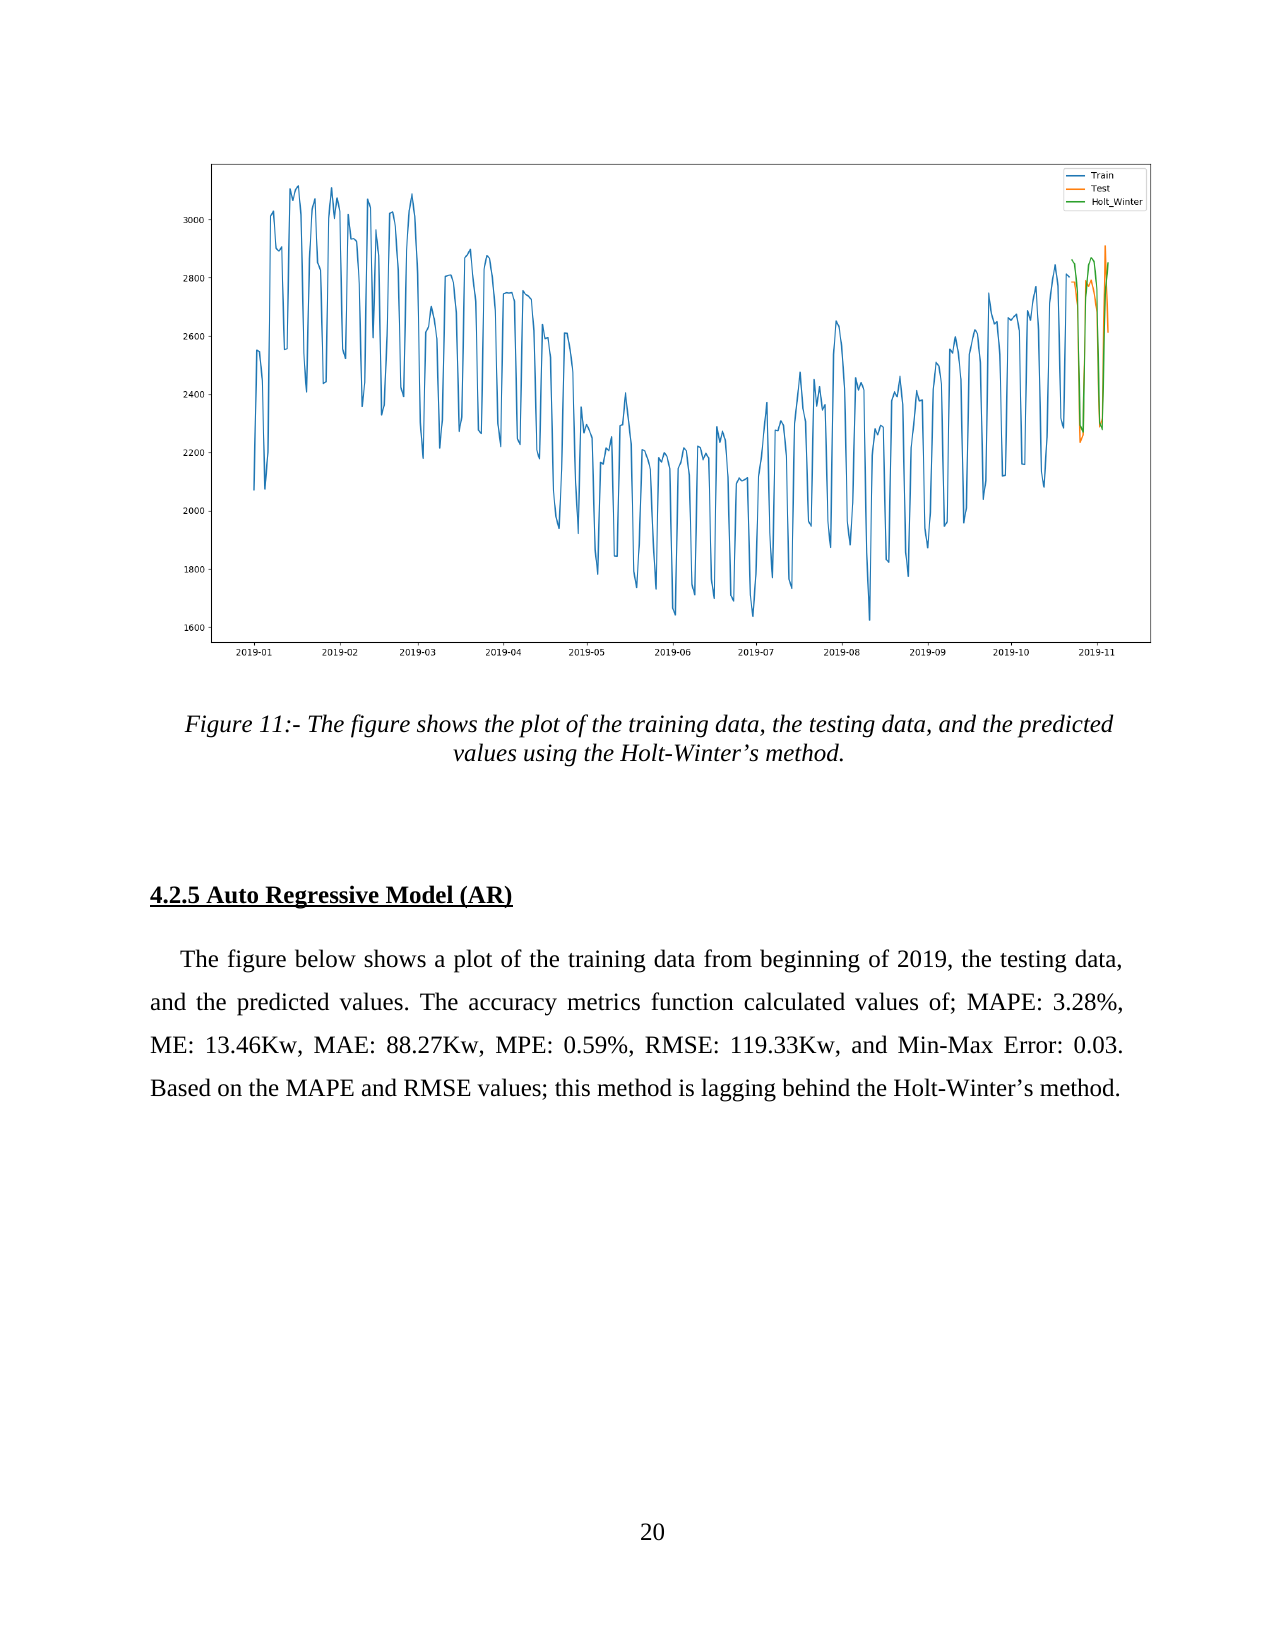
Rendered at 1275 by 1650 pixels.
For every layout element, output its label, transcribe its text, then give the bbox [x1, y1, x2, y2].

text Figure 11:- The figure shows the plot of the training data, the testing data, and the predicted values using the Holt-Winter’s method. [184, 709, 1116, 767]
text The figure below shows a plot of the training data from beginning of 2019, the testing data, and the predicted values. The accuracy metrics function calculated values of; MAPE: 3.28%, ME: 13.46Kw, MAE: 88.27Kw, MPE: 0.59%, RMSE: 119.33Kw, and Min-Max Error: 0.03. Based on the MAPE and RMSE values; this method is lagging behind the Holt-Winter’s method. [150, 944, 1125, 1102]
subtitle 4.2.5 Auto Regressive Model (AR) [150, 880, 1125, 909]
